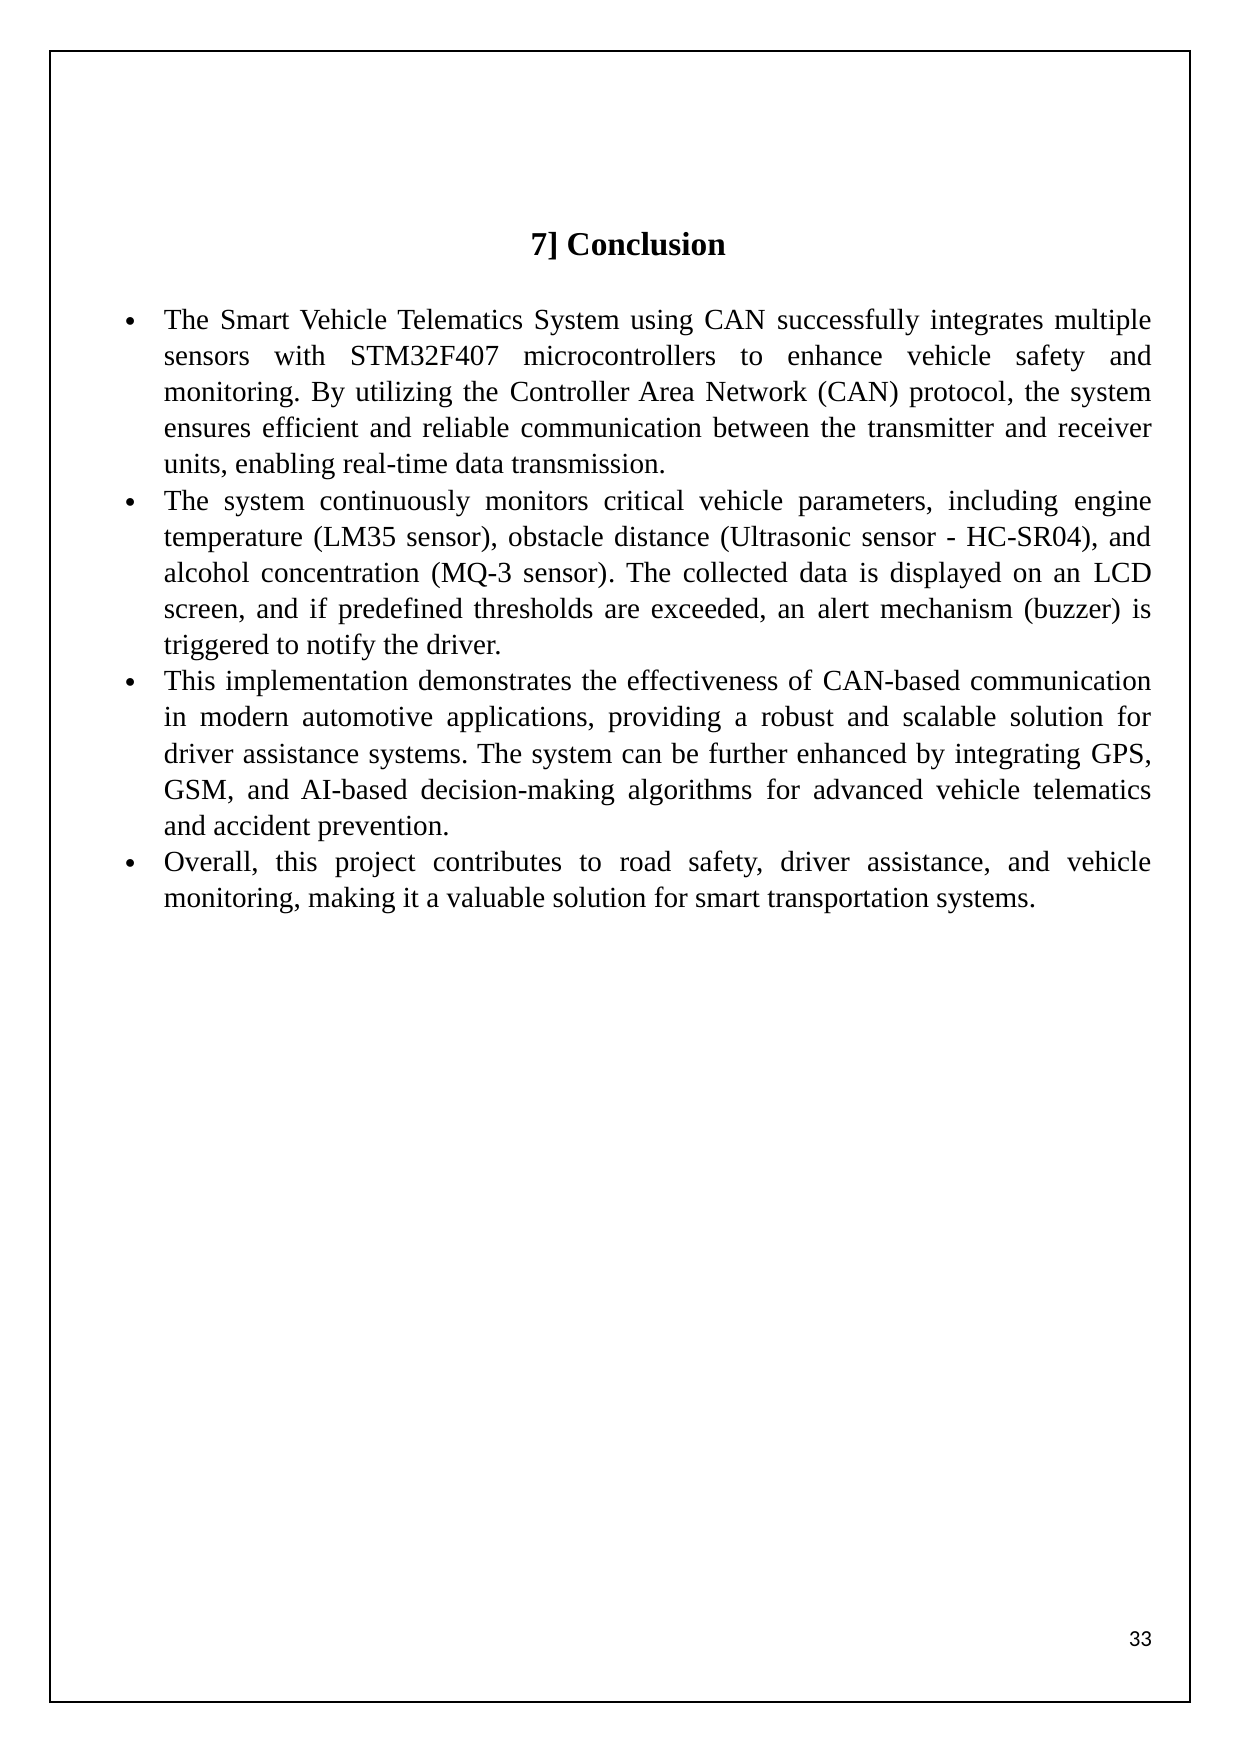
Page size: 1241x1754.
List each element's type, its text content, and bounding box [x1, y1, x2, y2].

list Overall, this project contributes to road safety, driver assistance, and vehicle monitoring, making it a valuable solution for smart transportation systems. [126, 844, 1152, 914]
list The Smart Vehicle Telematics System using CAN successfully integrates multiple sensors with STM32F407 microcontrollers to enhance vehicle safety and monitoring. By utilizing the Controller Area Network (CAN) protocol, the system ensures efficient and reliable communication between the transmitter and receiver units, enabling real-time data transmission. [126, 302, 1152, 480]
list The system continuously monitors critical vehicle parameters, including engine temperature (LM35 sensor), obstacle distance (Ultrasonic sensor - HC-SR04), and alcohol concentration (MQ-3 sensor). The collected data is displayed on an LCD screen, and if predefined thresholds are exceeded, an alert mechanism (buzzer) is triggered to notify the driver. [126, 483, 1152, 661]
list 7] Conclusion [164, 224, 1152, 263]
list This implementation demonstrates the effectiveness of CAN-based communication in modern automotive applications, providing a robust and scalable solution for driver assistance systems. The system can be further enhanced by integrating GPS, GSM, and AI-based decision-making algorithms for advanced vehicle telematics and accident prevention. [126, 663, 1152, 842]
